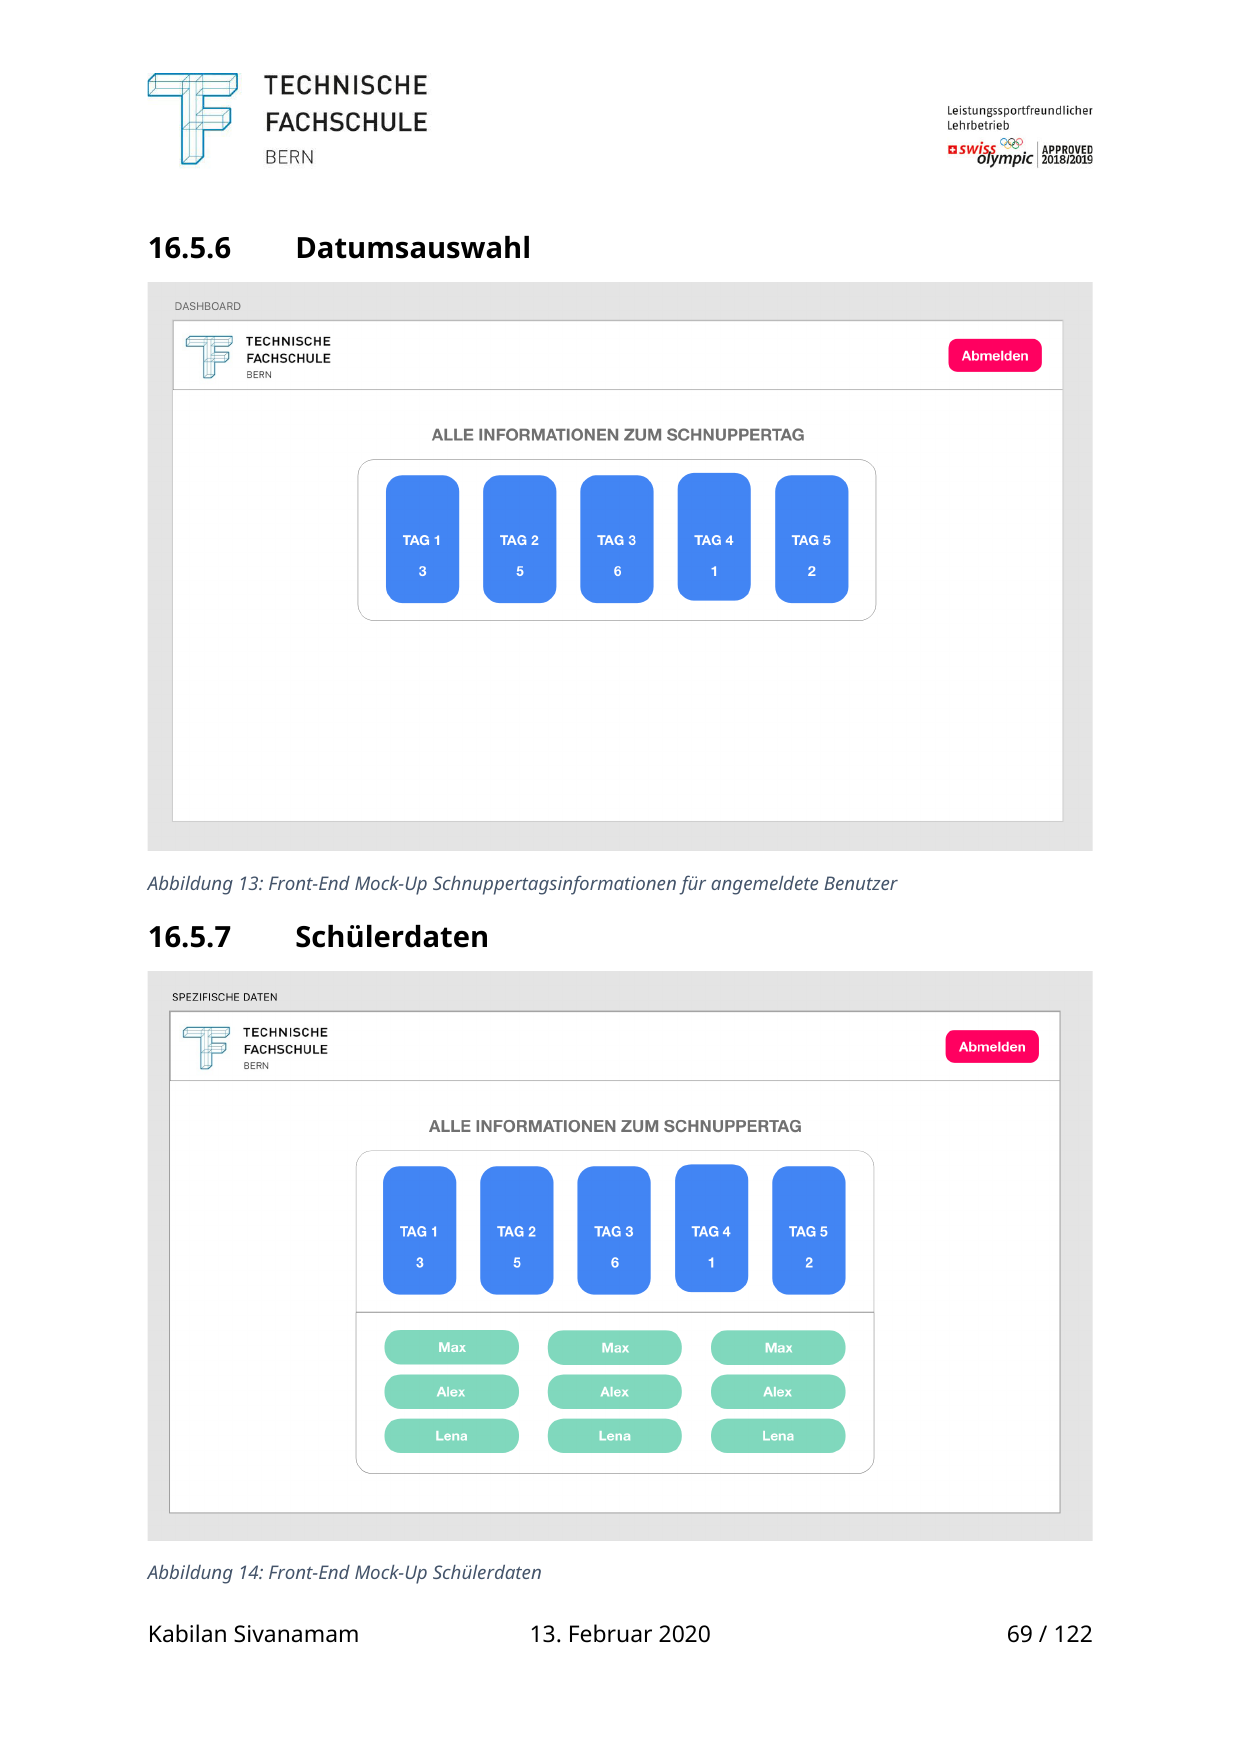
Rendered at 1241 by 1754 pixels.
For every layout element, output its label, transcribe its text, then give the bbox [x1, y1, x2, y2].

picture [147, 282, 1093, 851]
text Abbildung 13: Front-End Mock-Up Schnuppertagsinformationen für angemeldete Benutzer [148, 870, 1093, 896]
subtitle Schülerdaten [148, 916, 1093, 956]
subtitle Datumsauswahl [148, 227, 1093, 267]
text Abbildung 14: Front-End Mock-Up Schülerdaten [148, 1559, 1093, 1585]
picture [147, 73, 1093, 196]
picture [147, 971, 1093, 1541]
